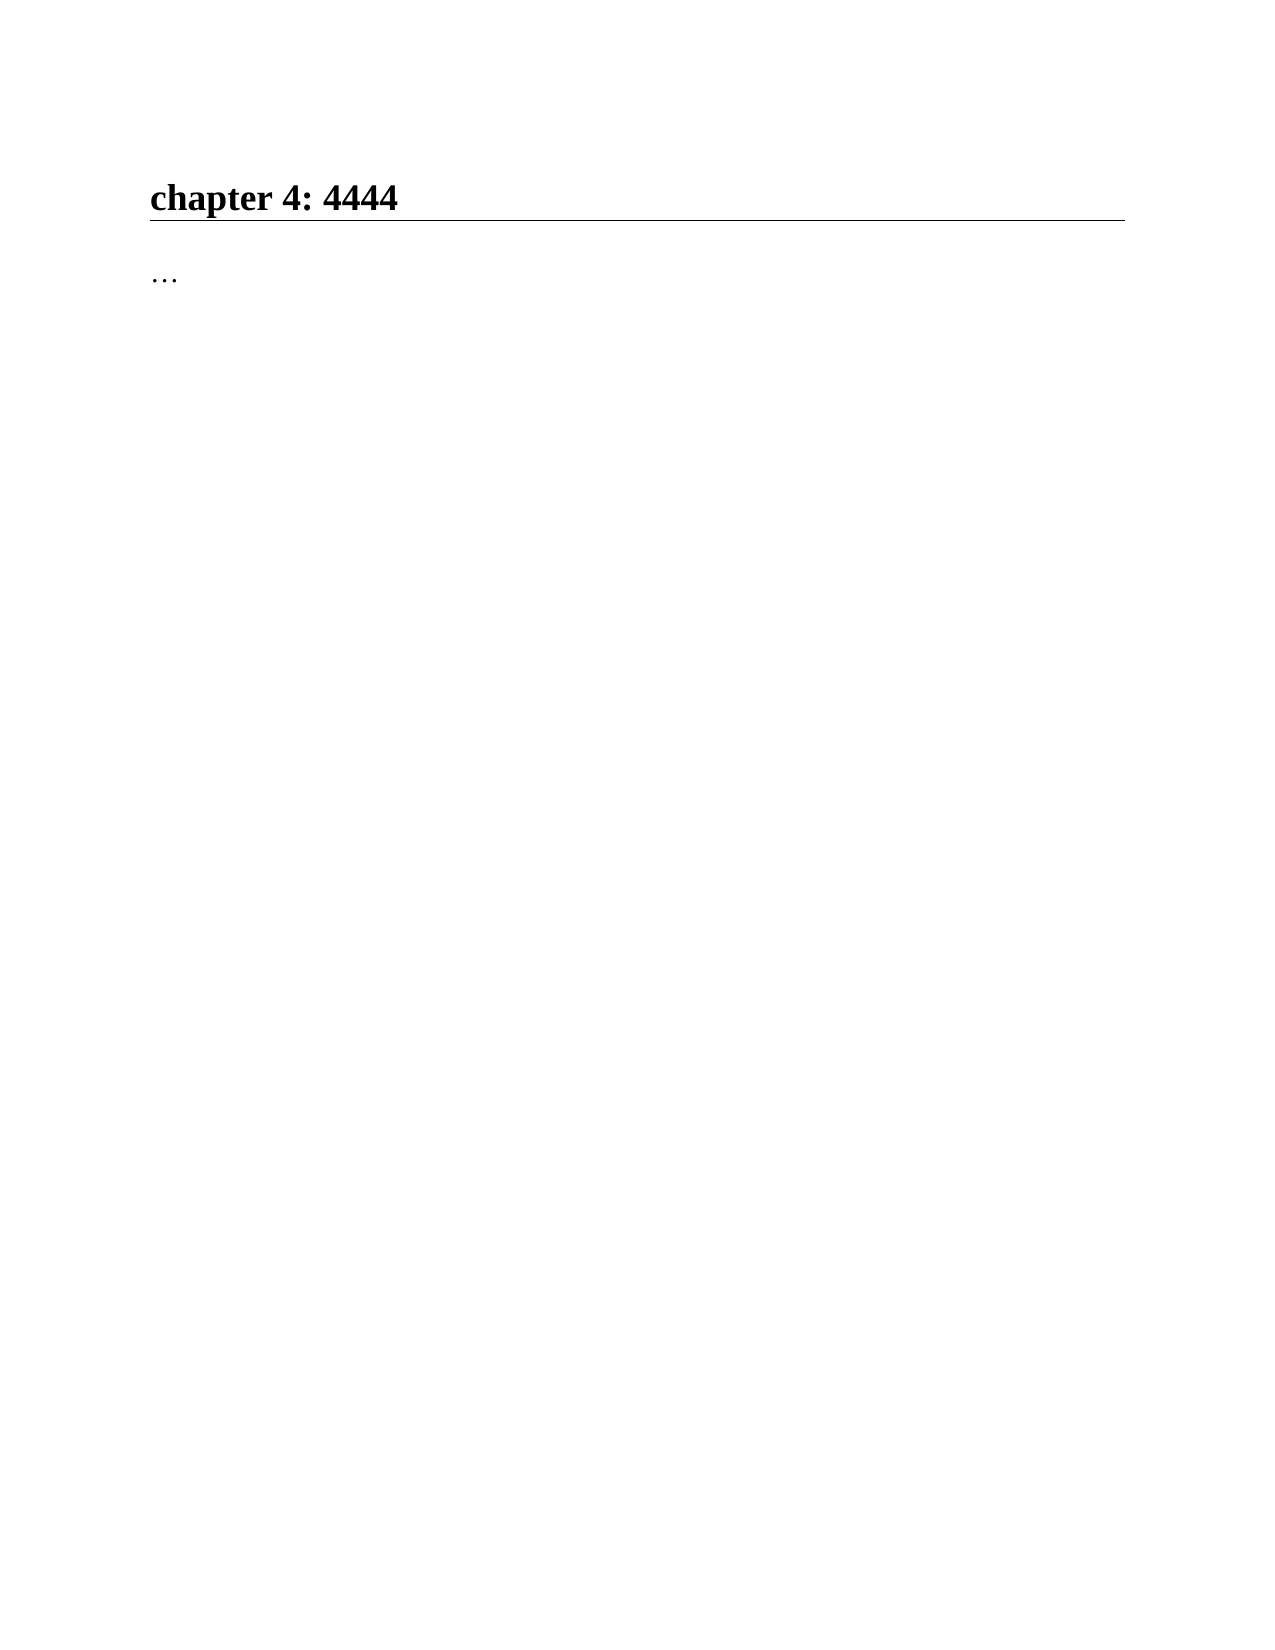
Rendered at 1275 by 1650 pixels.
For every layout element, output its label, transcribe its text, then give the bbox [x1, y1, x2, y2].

subtitle 4444 [150, 175, 1125, 220]
text … [150, 255, 1125, 288]
